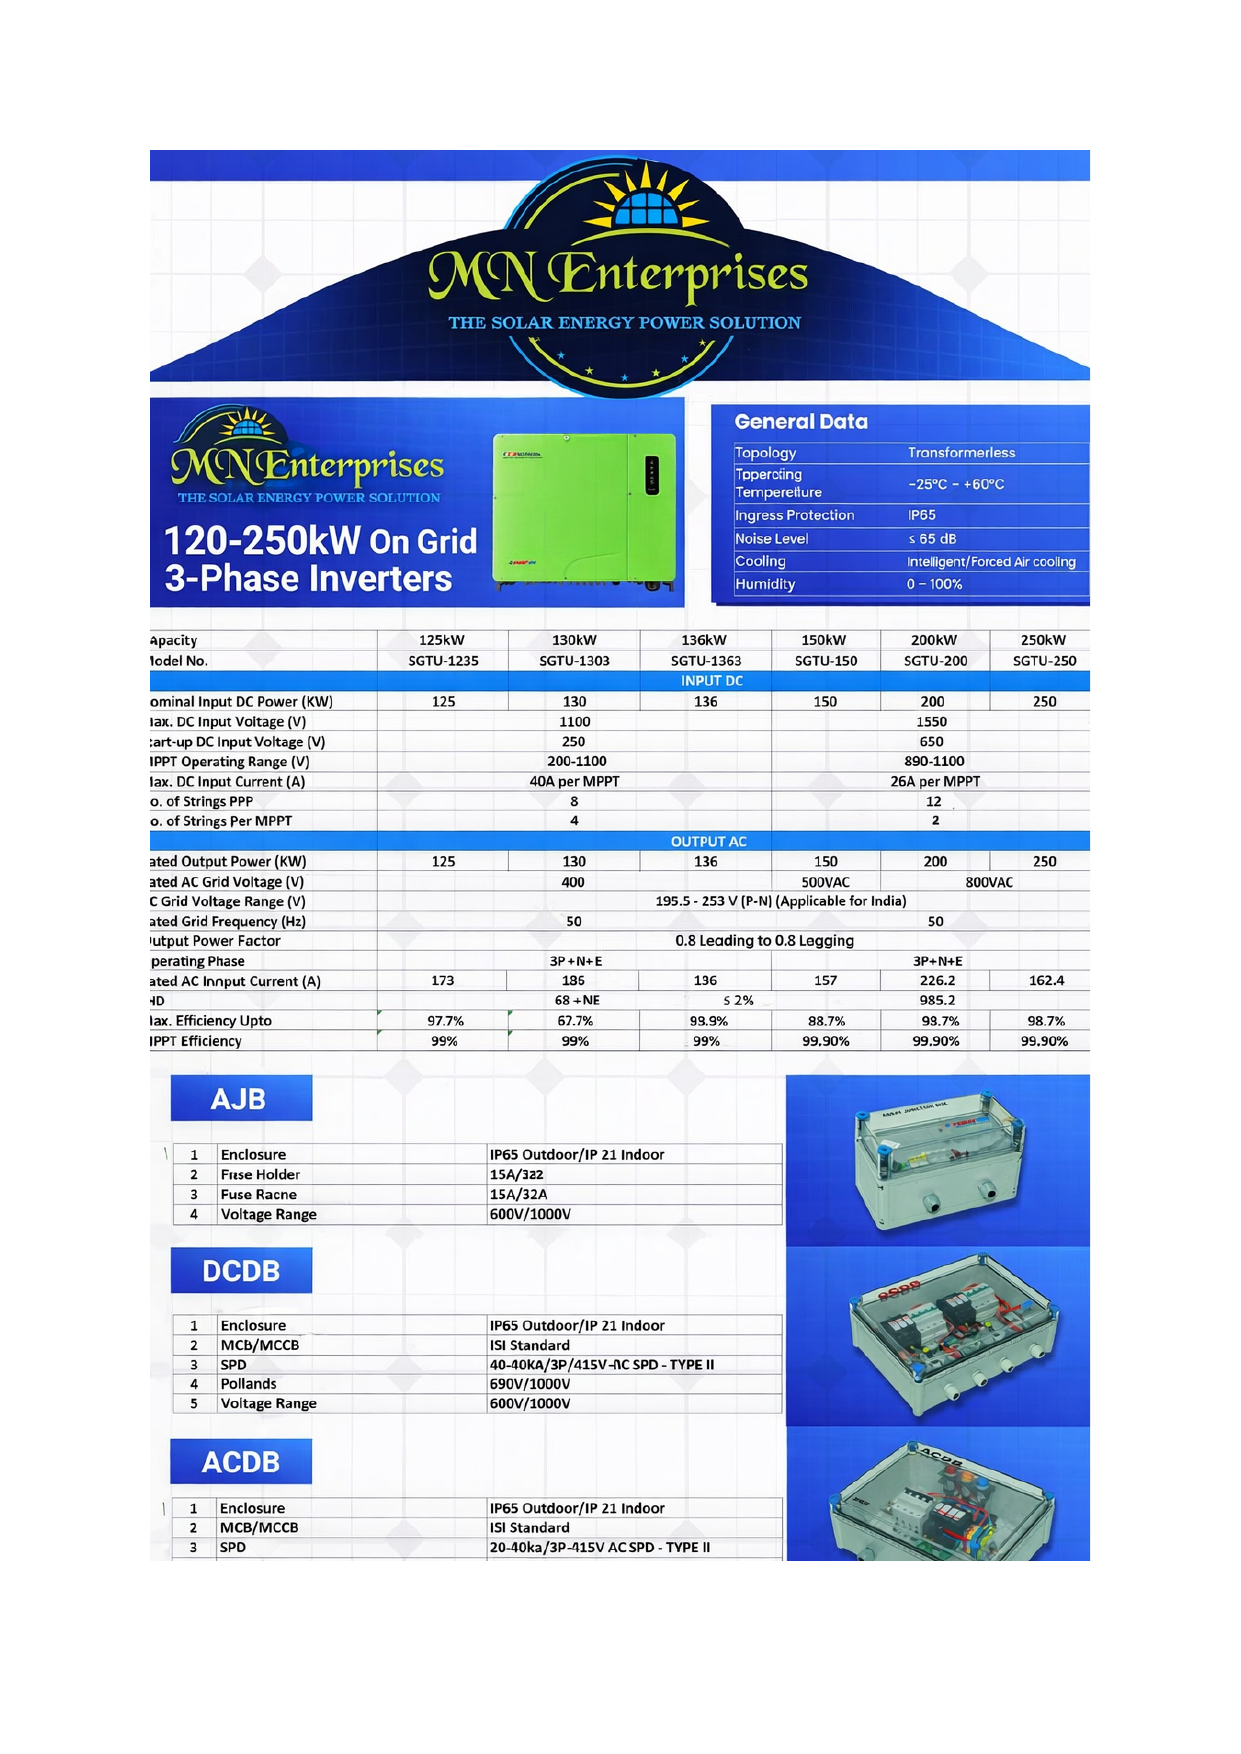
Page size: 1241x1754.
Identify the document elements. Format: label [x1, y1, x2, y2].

picture [150, 150, 1091, 1561]
